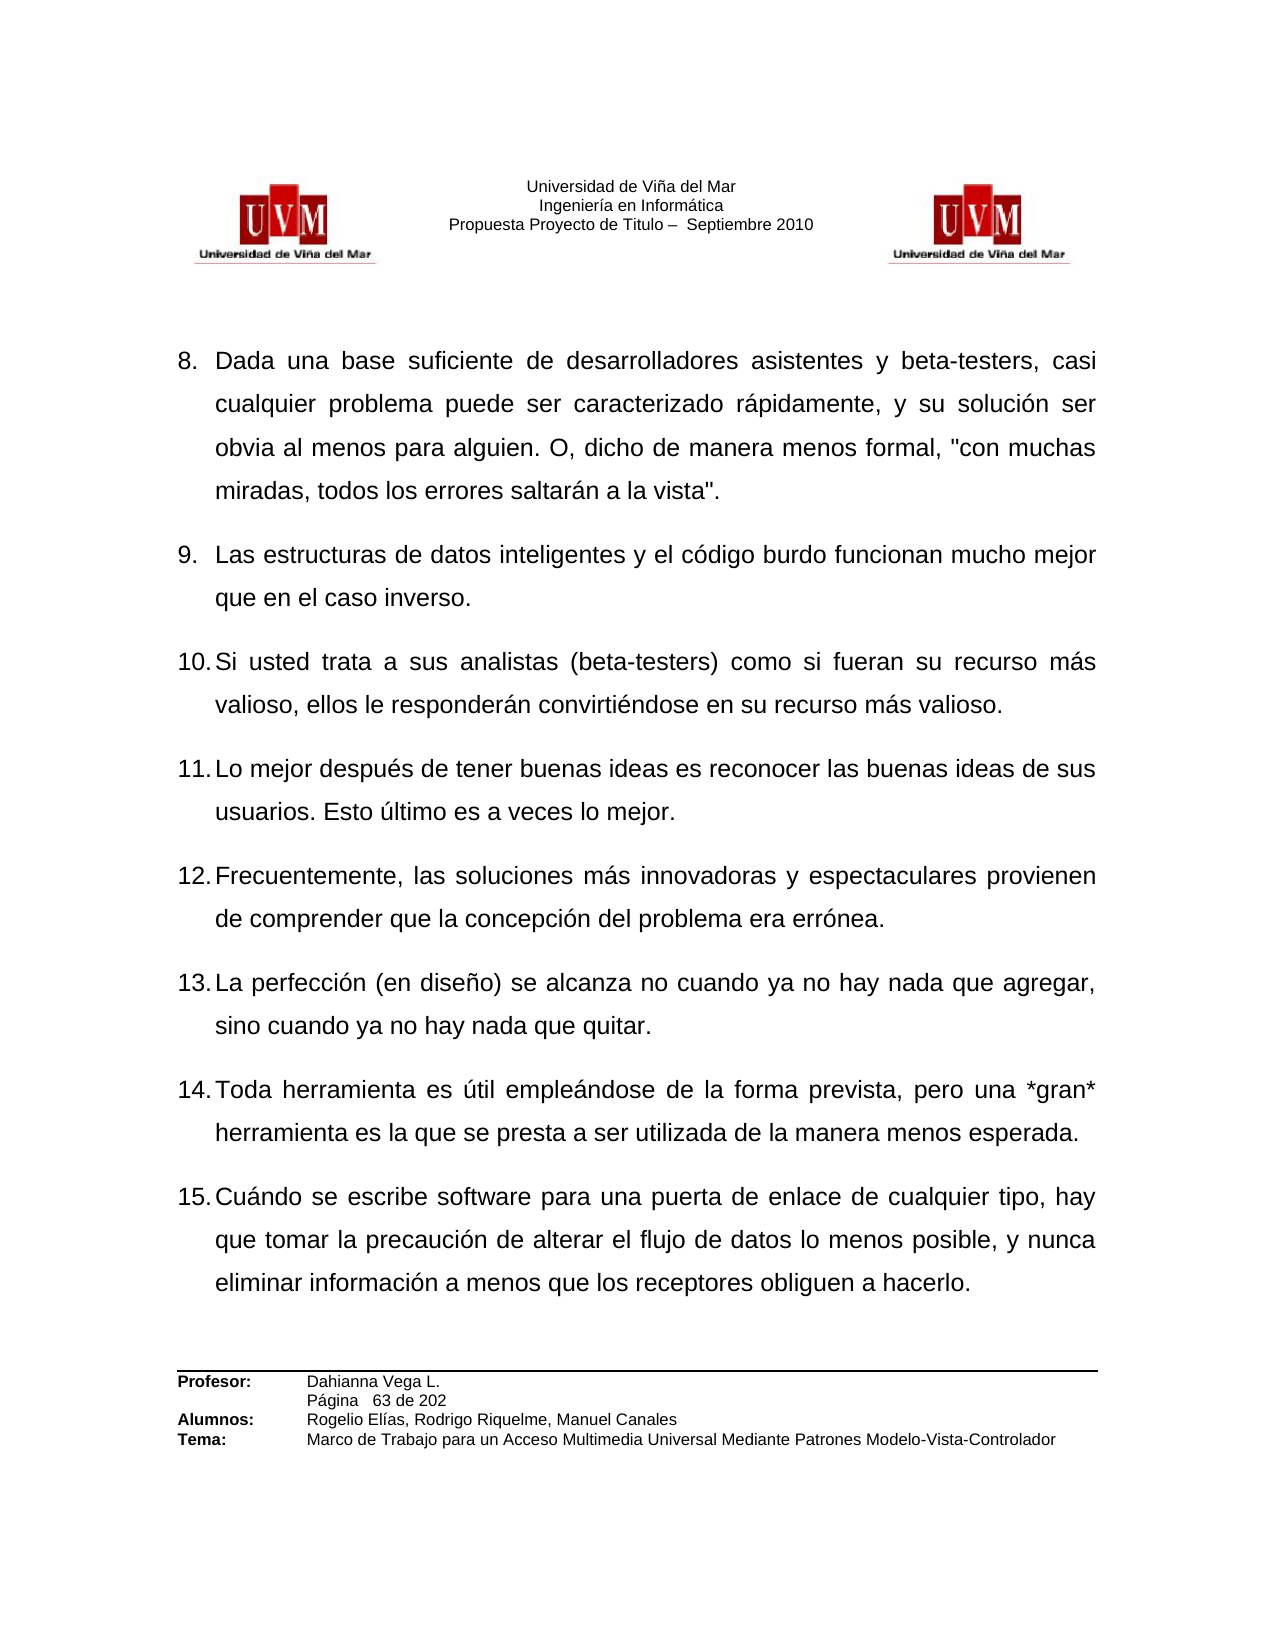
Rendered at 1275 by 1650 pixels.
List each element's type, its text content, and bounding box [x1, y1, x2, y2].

list Si usted trata a sus analistas (beta-testers) como si fueran su recurso más valioso, ellos le responderán convirtiéndose en su recurso más valioso. [177, 647, 1098, 719]
list Lo mejor después de tener buenas ideas es reconocer las buenas ideas de sus usuarios. Esto último es a veces lo mejor. [177, 754, 1098, 826]
list Frecuentemente, las soluciones más innovadoras y espectaculares provienen de comprender que la concepción del problema era errónea. [177, 861, 1098, 933]
list Cuándo se escribe software para una puerta de enlace de cualquier tipo, hay que tomar la precaución de alterar el flujo de datos lo menos posible, y nunca eliminar información a menos que los receptores obliguen a hacerlo. [177, 1182, 1098, 1297]
picture [177, 176, 390, 267]
list Dada una base suficiente de desarrolladores asistentes y beta-testers, casi cualquier problema puede ser caracterizado rápidamente, y su solución ser obvia al menos para alguien. O, dicho de manera menos formal, "con muchas miradas, todos los errores saltarán a la vista". [177, 346, 1098, 504]
list Toda herramienta es útil empleándose de la forma prevista, pero una *gran* herramienta es la que se presta a ser utilizada de la manera menos esperada. [177, 1075, 1098, 1147]
picture [871, 176, 1084, 267]
list Las estructuras de datos inteligentes y el código burdo funcionan mucho mejor que en el caso inverso. [177, 540, 1098, 612]
list La perfección (en diseño) se alcanza no cuando ya no hay nada que agregar, sino cuando ya no hay nada que quitar. [177, 968, 1098, 1040]
